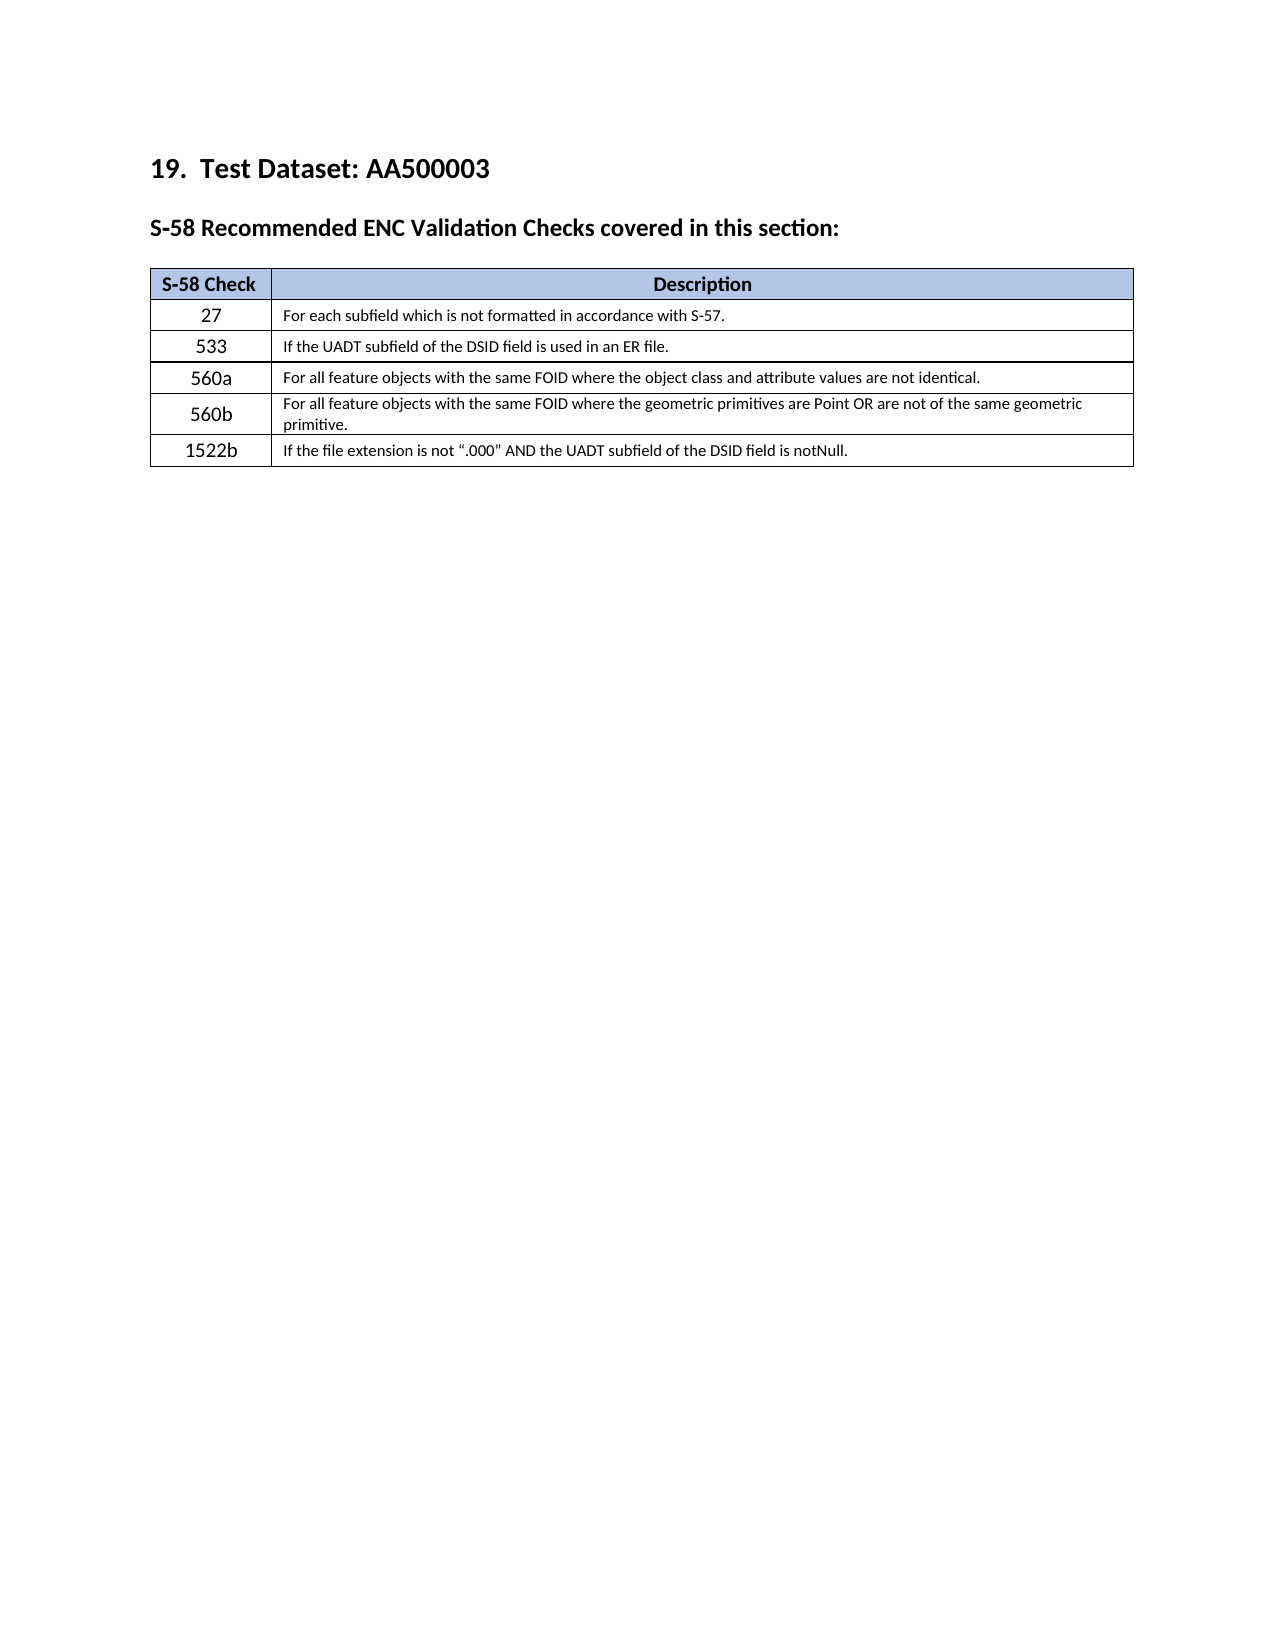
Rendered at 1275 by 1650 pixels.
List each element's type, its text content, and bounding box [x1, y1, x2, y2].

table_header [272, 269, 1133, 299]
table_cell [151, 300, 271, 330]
list Test Dataset: AA500003 [150, 150, 1125, 186]
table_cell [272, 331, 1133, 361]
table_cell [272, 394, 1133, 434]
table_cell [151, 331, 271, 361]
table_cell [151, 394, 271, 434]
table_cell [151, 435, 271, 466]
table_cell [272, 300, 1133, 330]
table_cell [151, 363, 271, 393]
text S‐58 Recommended ENC Validation Checks covered in this section: [150, 212, 1125, 242]
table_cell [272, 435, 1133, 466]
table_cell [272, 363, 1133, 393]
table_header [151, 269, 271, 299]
